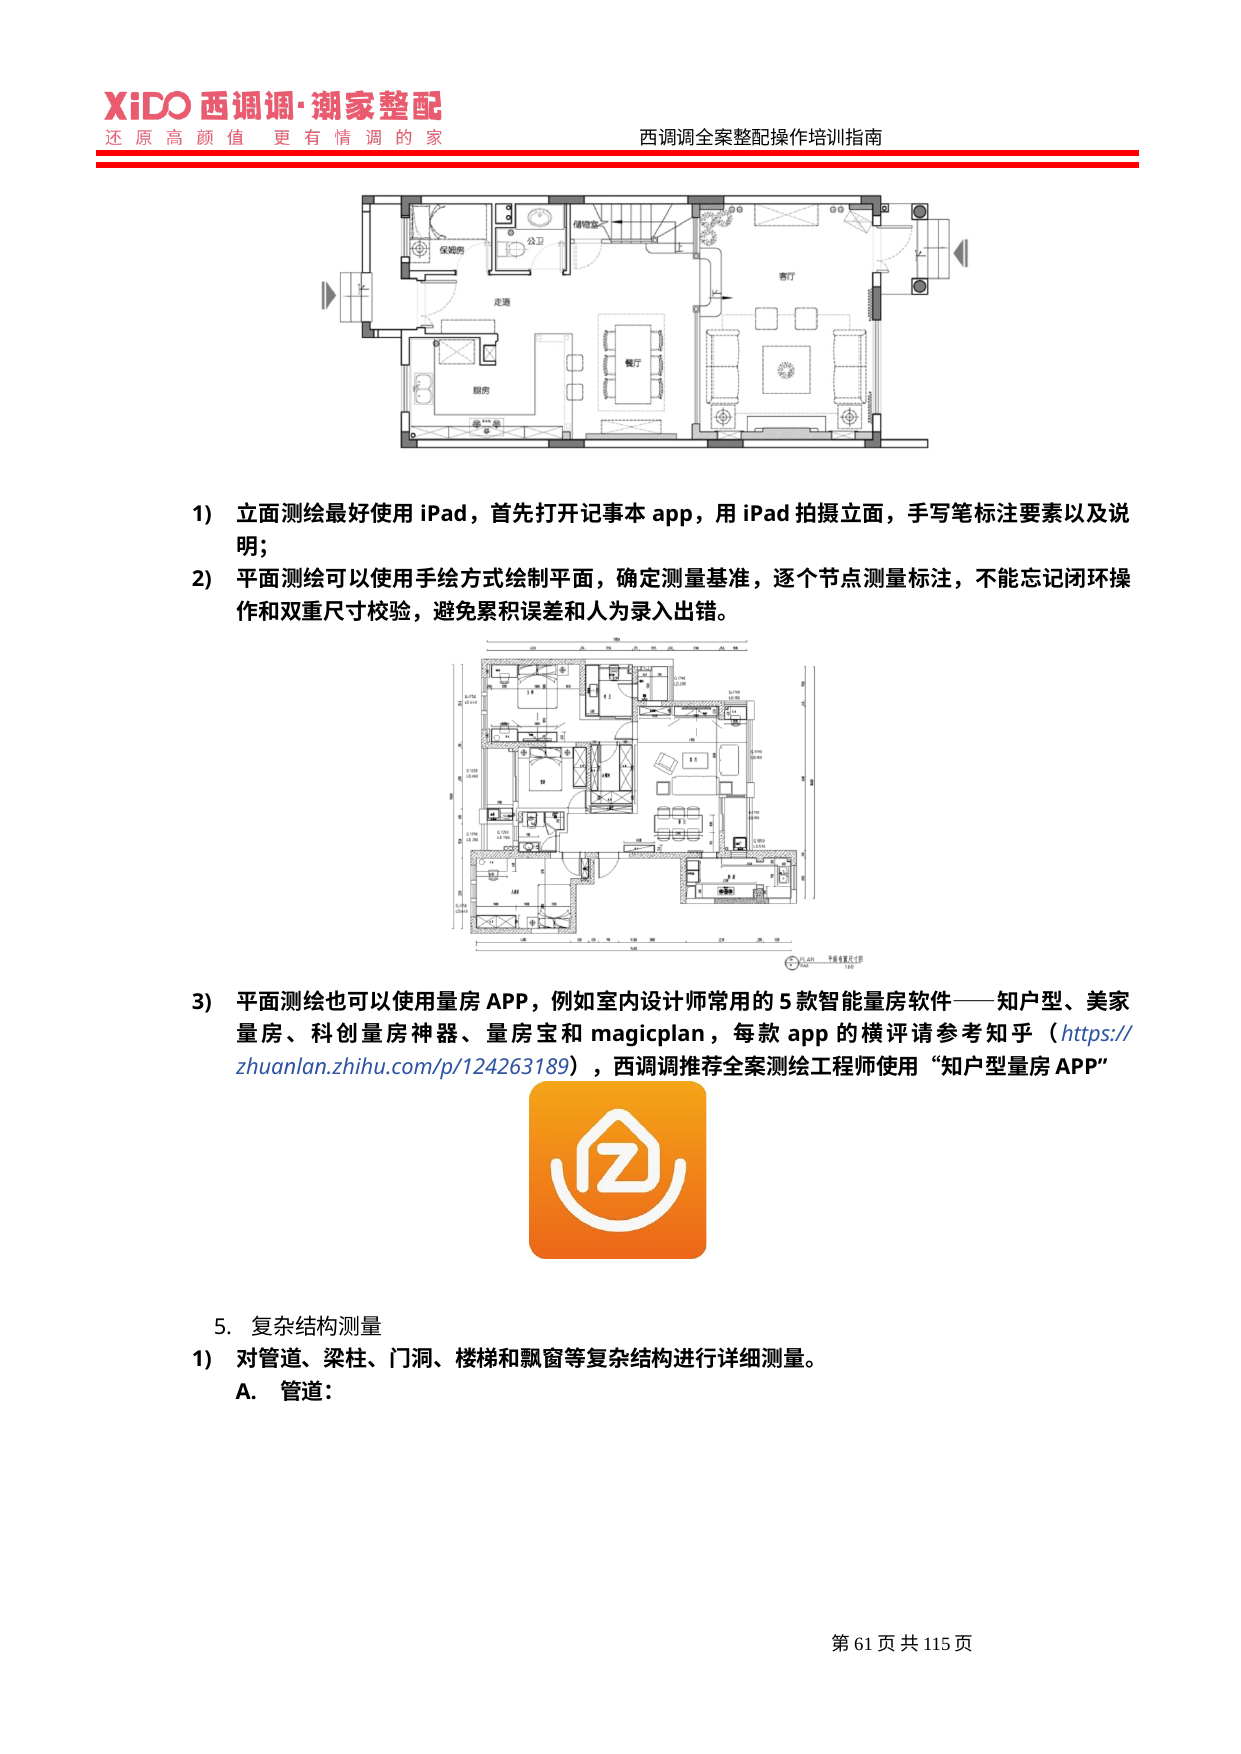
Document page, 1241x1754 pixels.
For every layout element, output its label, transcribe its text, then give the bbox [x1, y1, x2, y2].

list 平面测绘可以使用手绘方式绘制平面，确定测量基准，逐个节点测量标注，不能忘记闭环操作和双重尺寸校验，避免累积误差和人为录入出错。 [192, 561, 1131, 626]
list 平面测绘也可以使用量房APP，例如室内设计师常用的5款智能量房软件——知户型、美家量房、科创量房神器、量房宝和magicplan，每款app的横评请参考知乎（https://zhuanlan.zhihu.com/p/124263189），西调调推荐全案测绘工程师使用“知户型量房APP” [192, 984, 1131, 1081]
picture [432, 626, 891, 981]
list 复杂结构测量 [213, 1309, 1131, 1341]
list 对管道、梁柱、门洞、楼梯和飘窗等复杂结构进行详细测量。 [192, 1341, 1131, 1374]
picture [104, 90, 442, 145]
picture [529, 1081, 707, 1259]
list 管道： [235, 1374, 1131, 1406]
list 立面测绘最好使用iPad，首先打开记事本app，用iPad拍摄立面，手写笔标注要素以及说明； [192, 496, 1131, 561]
picture [304, 171, 975, 467]
